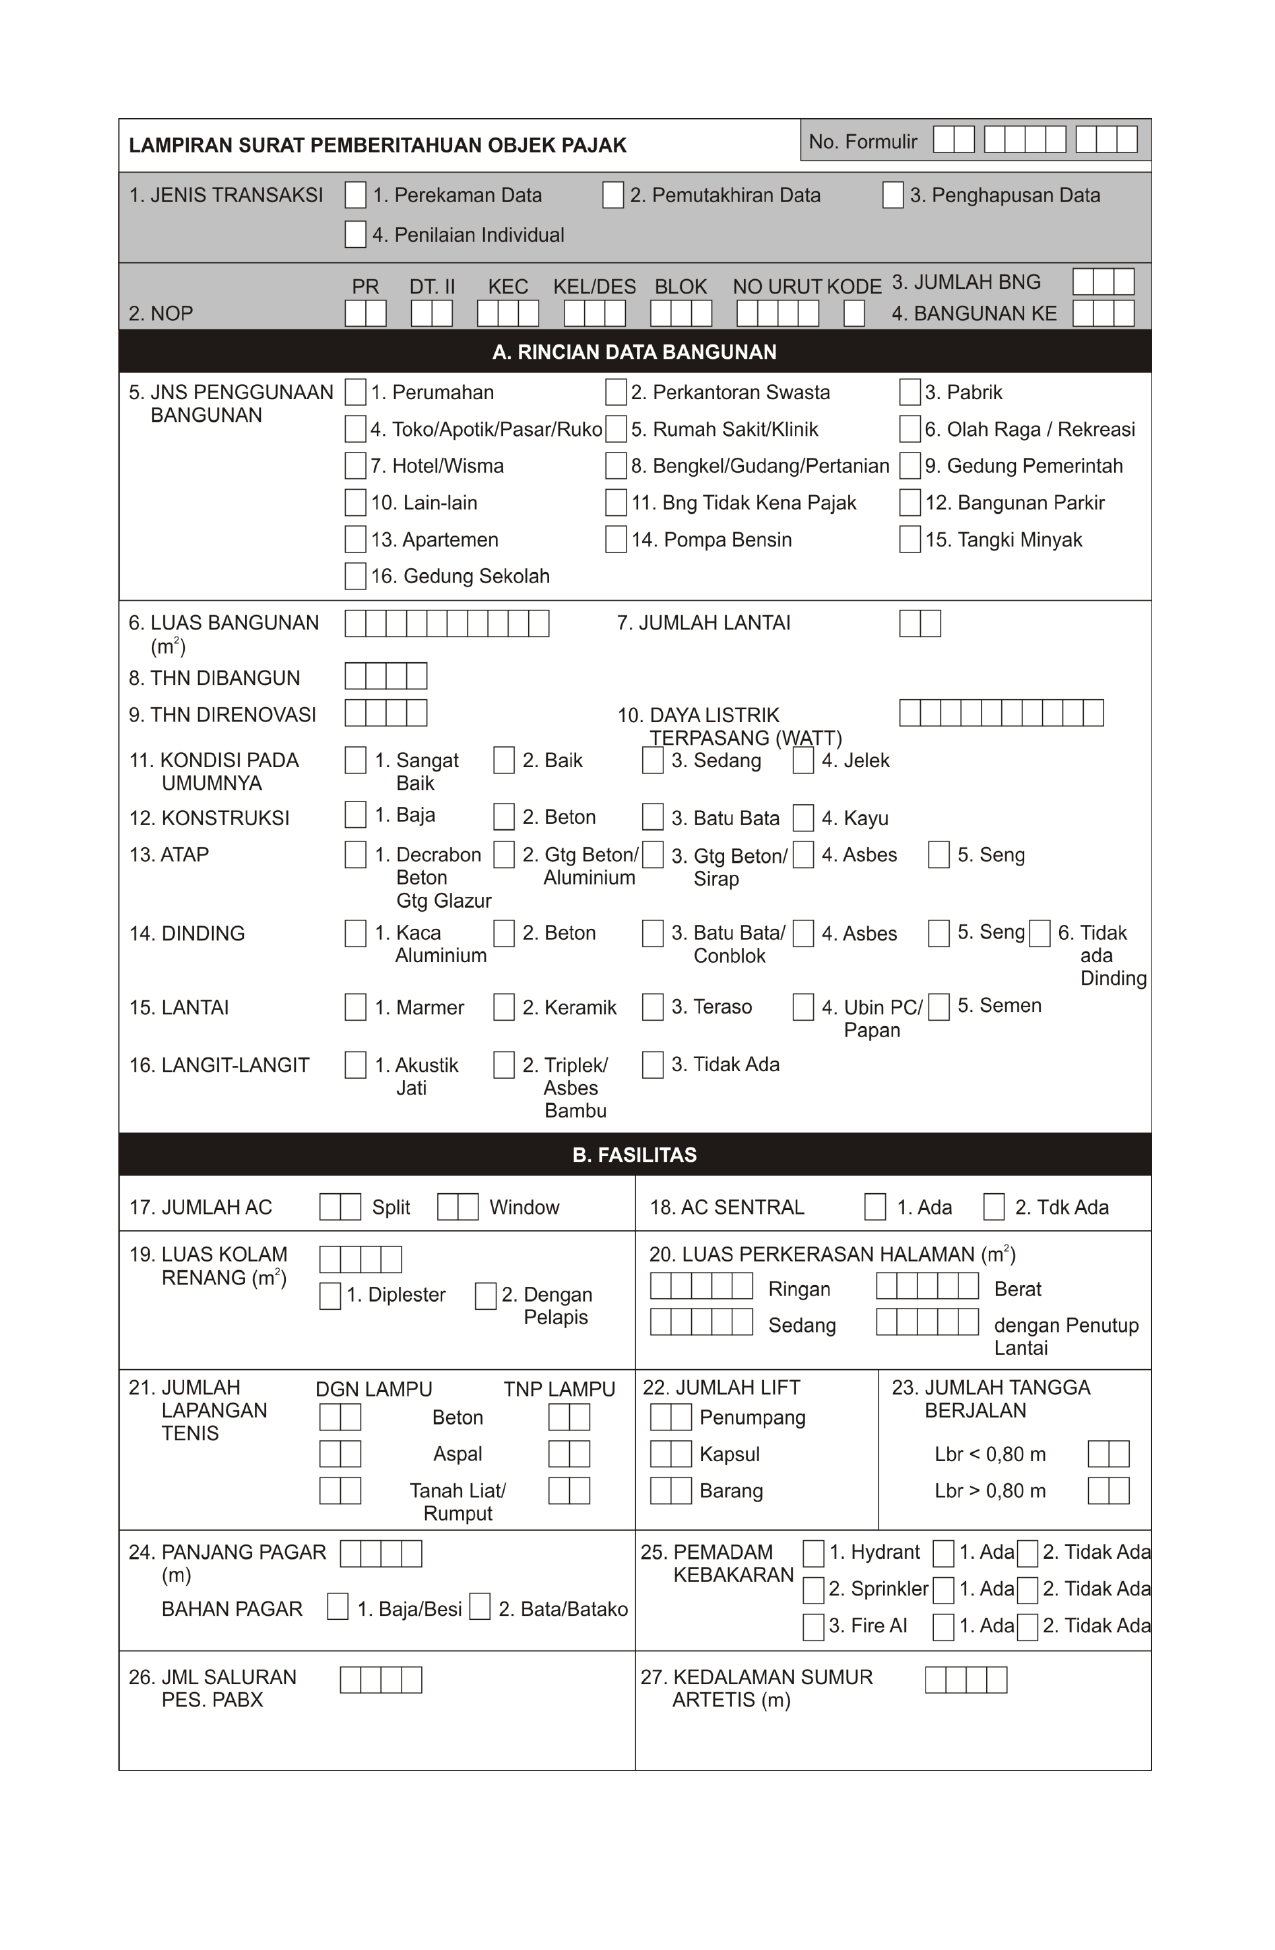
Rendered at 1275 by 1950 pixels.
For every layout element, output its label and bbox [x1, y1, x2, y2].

picture [118, 118, 1152, 1771]
